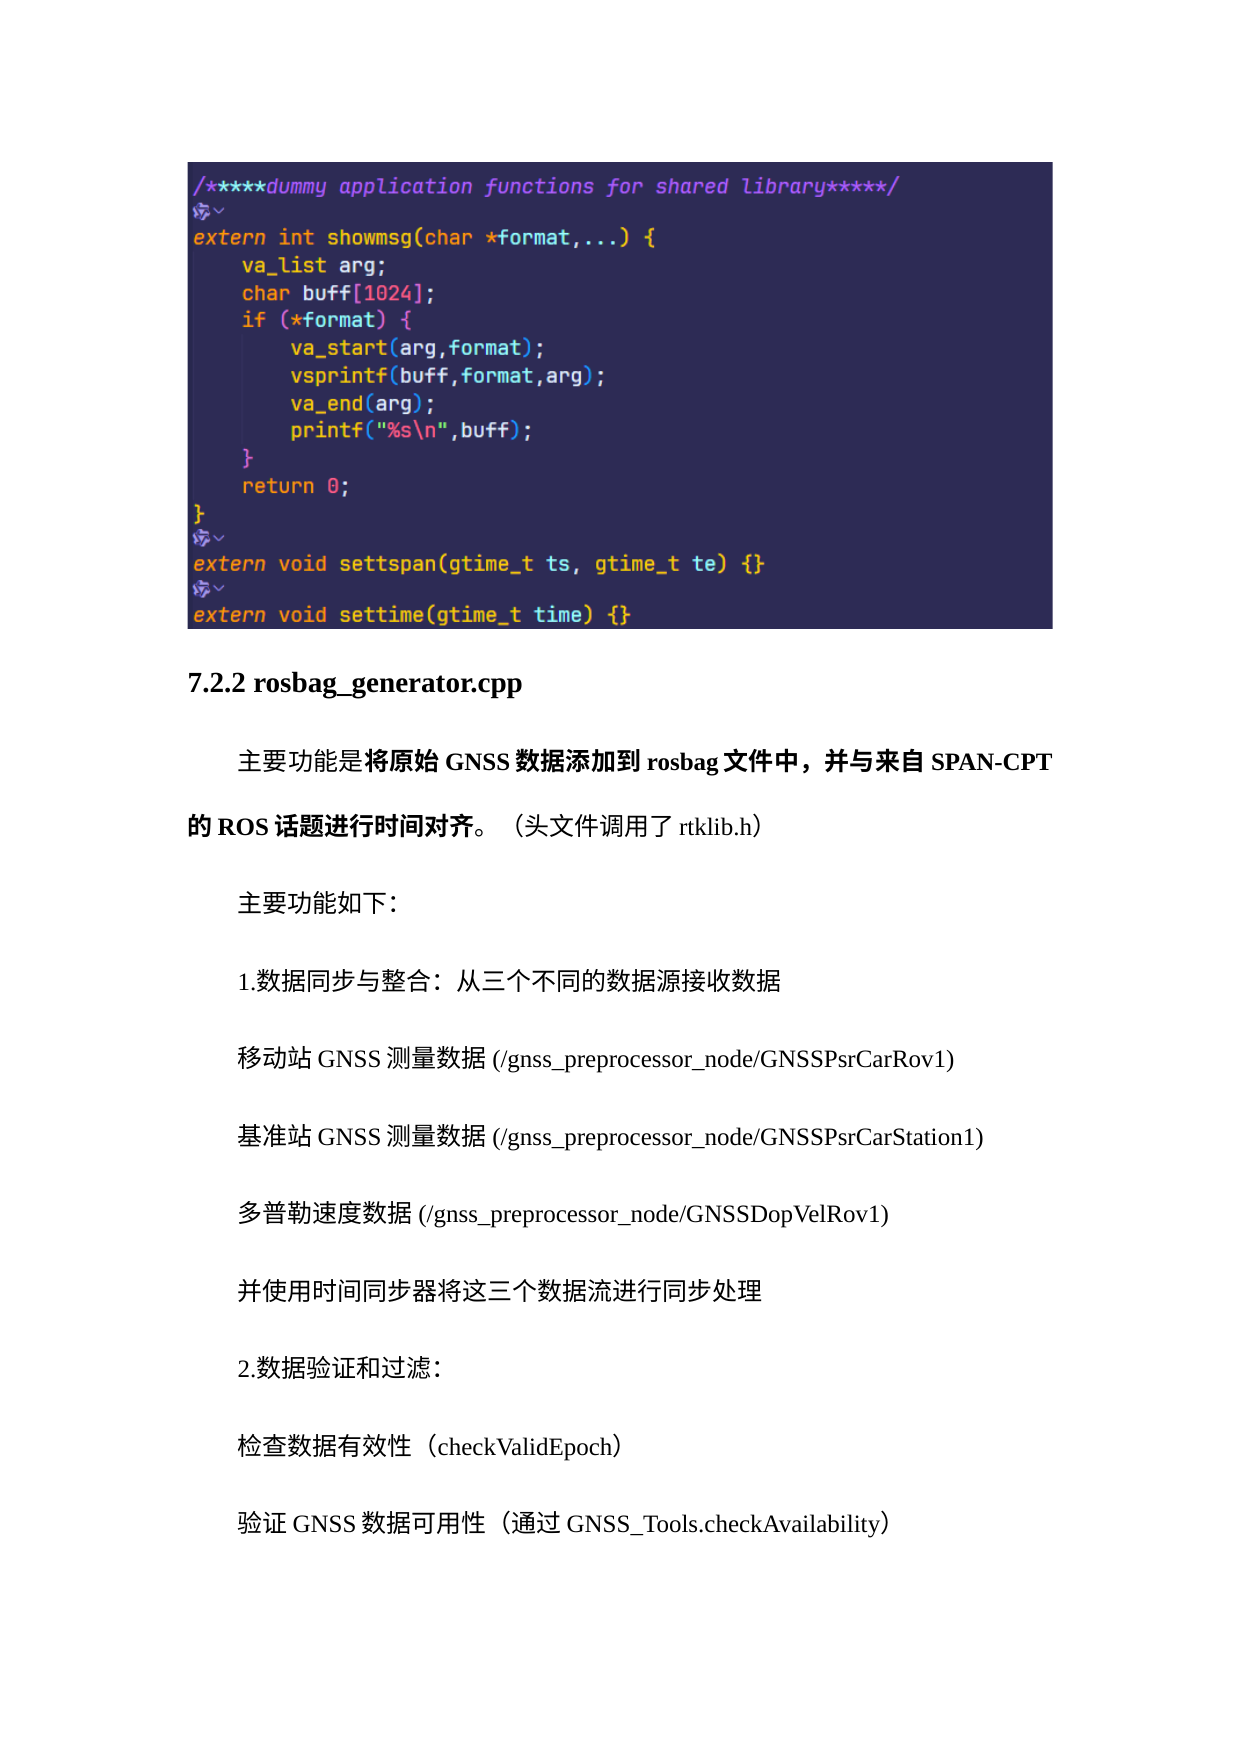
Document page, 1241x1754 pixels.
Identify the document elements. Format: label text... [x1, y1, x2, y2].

text 并使用时间同步器将这三个数据流进行同步处理 [187, 1257, 1053, 1322]
text 多普勒速度数据 (/gnss_preprocessor_node/GNSSDopVelRov1) [187, 1179, 1053, 1244]
text 移动站GNSS测量数据 (/gnss_preprocessor_node/GNSSPsrCarRov1) [187, 1024, 1053, 1089]
text 主要功能是将原始GNSS数据添加到rosbag文件中，并与来自SPAN-CPT的ROS话题进行时间对齐。（头文件调用了rtklib.h） [187, 727, 1053, 857]
text 主要功能如下： [187, 869, 1053, 934]
picture [187, 162, 1053, 629]
text 验证GNSS数据可用性（通过GNSS_Tools.checkAvailability） [187, 1489, 1053, 1554]
subtitle 7.2.2 rosbag_generator.cpp [187, 649, 1053, 714]
text 1.数据同步与整合：从三个不同的数据源接收数据 [187, 947, 1053, 1012]
text 检查数据有效性（checkValidEpoch） [187, 1412, 1053, 1477]
text 基准站GNSS测量数据 (/gnss_preprocessor_node/GNSSPsrCarStation1) [187, 1102, 1053, 1167]
text 2.数据验证和过滤： [187, 1334, 1053, 1399]
